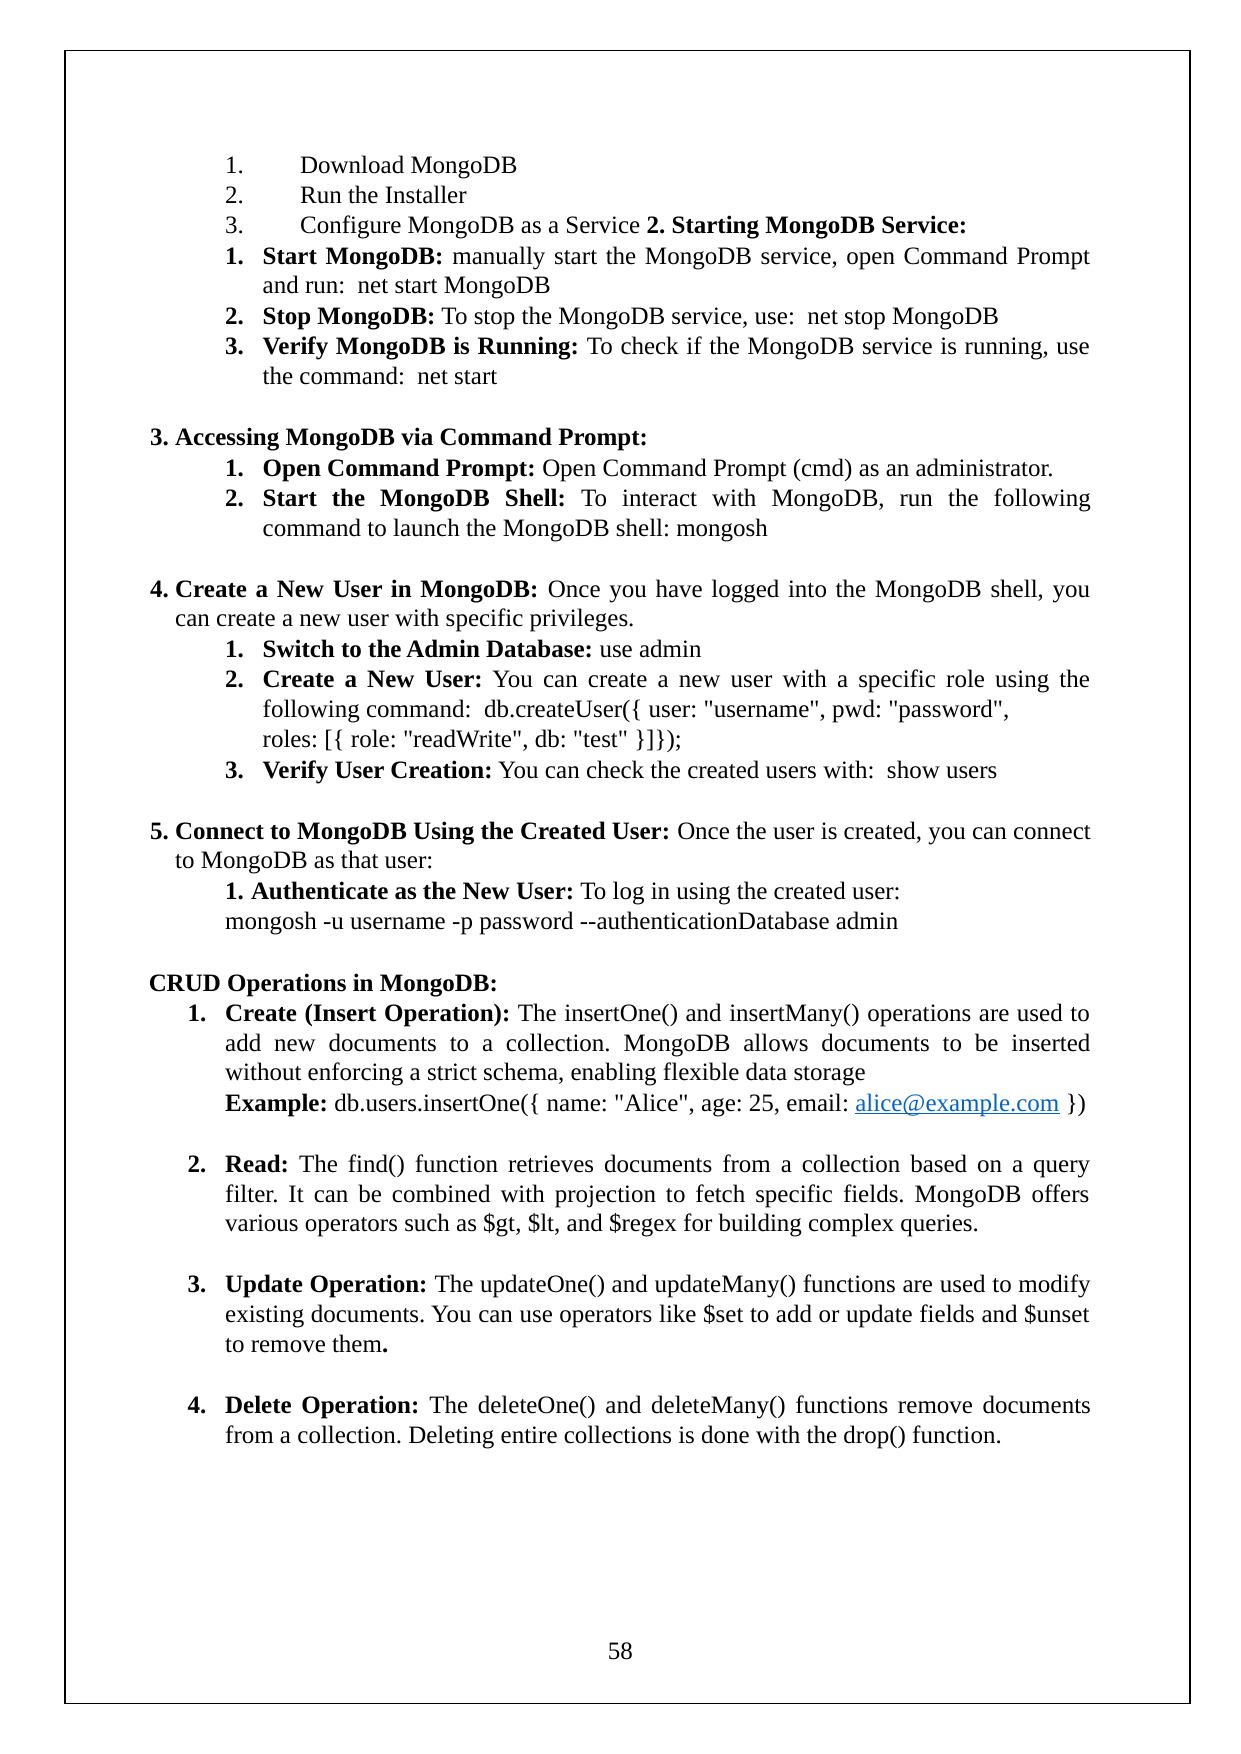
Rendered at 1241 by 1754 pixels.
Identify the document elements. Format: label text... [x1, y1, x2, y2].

list Create (Insert Operation): The insertOne() and insertMany() operations are used to add new documents to a collection. MongoDB allows documents to be inserted without enforcing a strict schema, enabling flexible data storage [187, 998, 1091, 1086]
list Read: The find() function retrieves documents from a collection based on a query filter. It can be combined with projection to fetch specific fields. MongoDB offers various operators such as $gt, $lt, and $regex for building complex queries. [187, 1149, 1091, 1237]
text 1. Authenticate as the New User: To log in using the created user: [225, 876, 1091, 905]
list Stop MongoDB: To stop the MongoDB service, use: net stop MongoDB [225, 301, 1091, 329]
list Run the Installer [187, 180, 1091, 209]
list Create a New User in MongoDB: Once you have logged into the MongoDB shell, you can create a new user with specific privileges. [150, 574, 1091, 632]
text CRUD Operations in MongoDB: [148, 968, 1106, 996]
text mongosh -u username -p password --authenticationDatabase admin [225, 906, 1091, 935]
list Connect to MongoDB Using the Created User: Once the user is created, you can connect to MongoDB as that user: [150, 816, 1091, 874]
list Switch to the Admin Database: use admin [225, 634, 1091, 663]
list Configure MongoDB as a Service 2. Starting MongoDB Service: [187, 211, 1091, 239]
text Example: db.users.insertOne({ name: "Alice", age: 25, email: alice@example.com }) [225, 1088, 1091, 1116]
list Verify MongoDB is Running: To check if the MongoDB service is running, use the command: net start [225, 331, 1091, 389]
list Start MongoDB: manually start the MongoDB service, open Command Prompt and run: net start MongoDB [225, 241, 1091, 299]
list Start the MongoDB Shell: To interact with MongoDB, run the following command to launch the MongoDB shell: mongosh [225, 483, 1091, 541]
list Download MongoDB [187, 150, 1091, 179]
list Update Operation: The updateOne() and updateMany() functions are used to modify existing documents. You can use operators like $set to add or update fields and $unset to remove them. [187, 1269, 1091, 1357]
list Verify User Creation: You can check the created users with: show users [225, 755, 1091, 783]
list Open Command Prompt: Open Command Prompt (cmd) as an administrator. [225, 453, 1091, 481]
list Delete Operation: The deleteOne() and deleteMany() functions remove documents from a collection. Deleting entire collections is done with the drop() function. [187, 1390, 1091, 1448]
text roles: [{ role: "readWrite", db: "test" }]}); [262, 724, 1091, 753]
list Accessing MongoDB via Command Prompt: [150, 422, 1091, 451]
list Create a New User: You can create a new user with a specific role using the following command: db.createUser({ user: "username", pwd: "password", [225, 664, 1091, 723]
